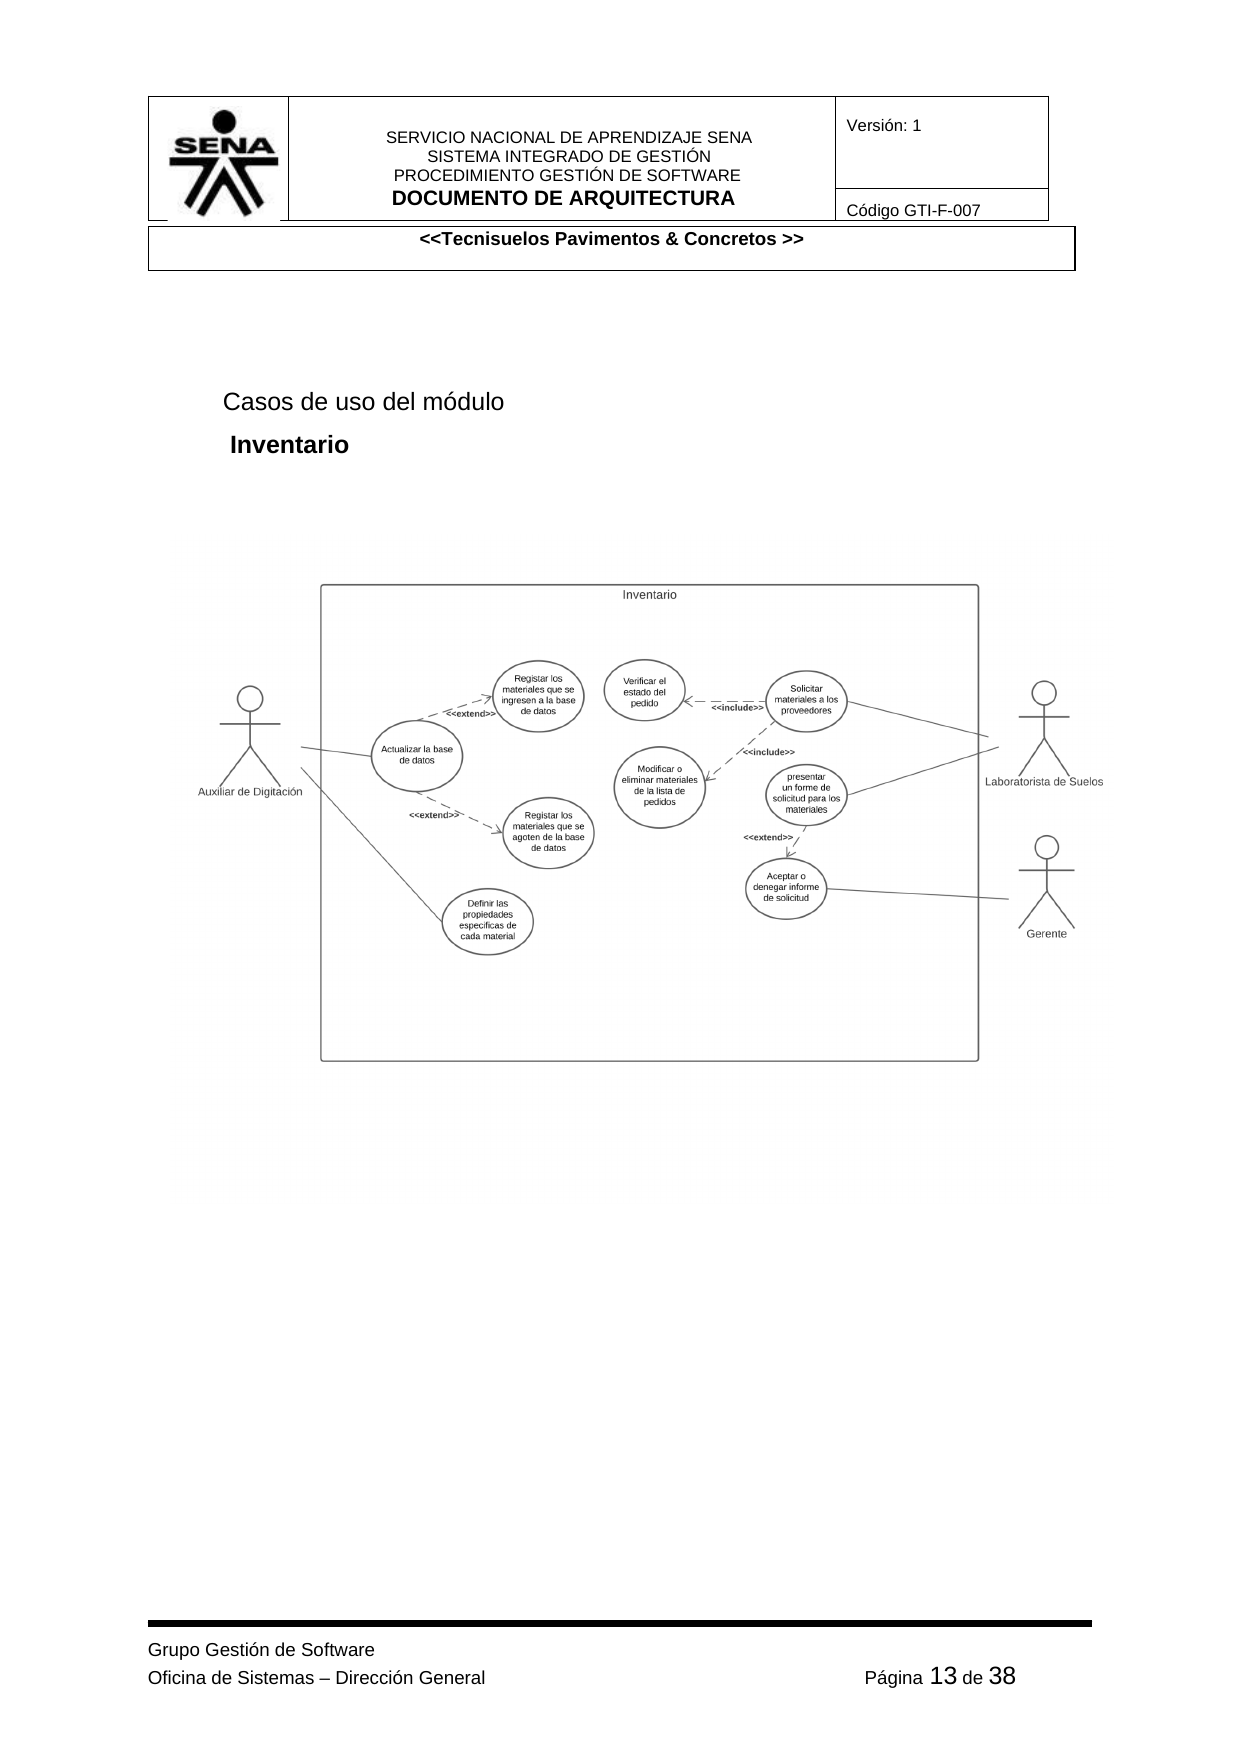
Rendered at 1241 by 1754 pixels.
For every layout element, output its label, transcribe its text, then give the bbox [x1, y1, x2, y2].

text Inventario [223, 429, 1092, 458]
picture [167, 106, 281, 221]
text Casos de uso del módulo [148, 386, 1092, 415]
picture [169, 534, 1115, 1204]
